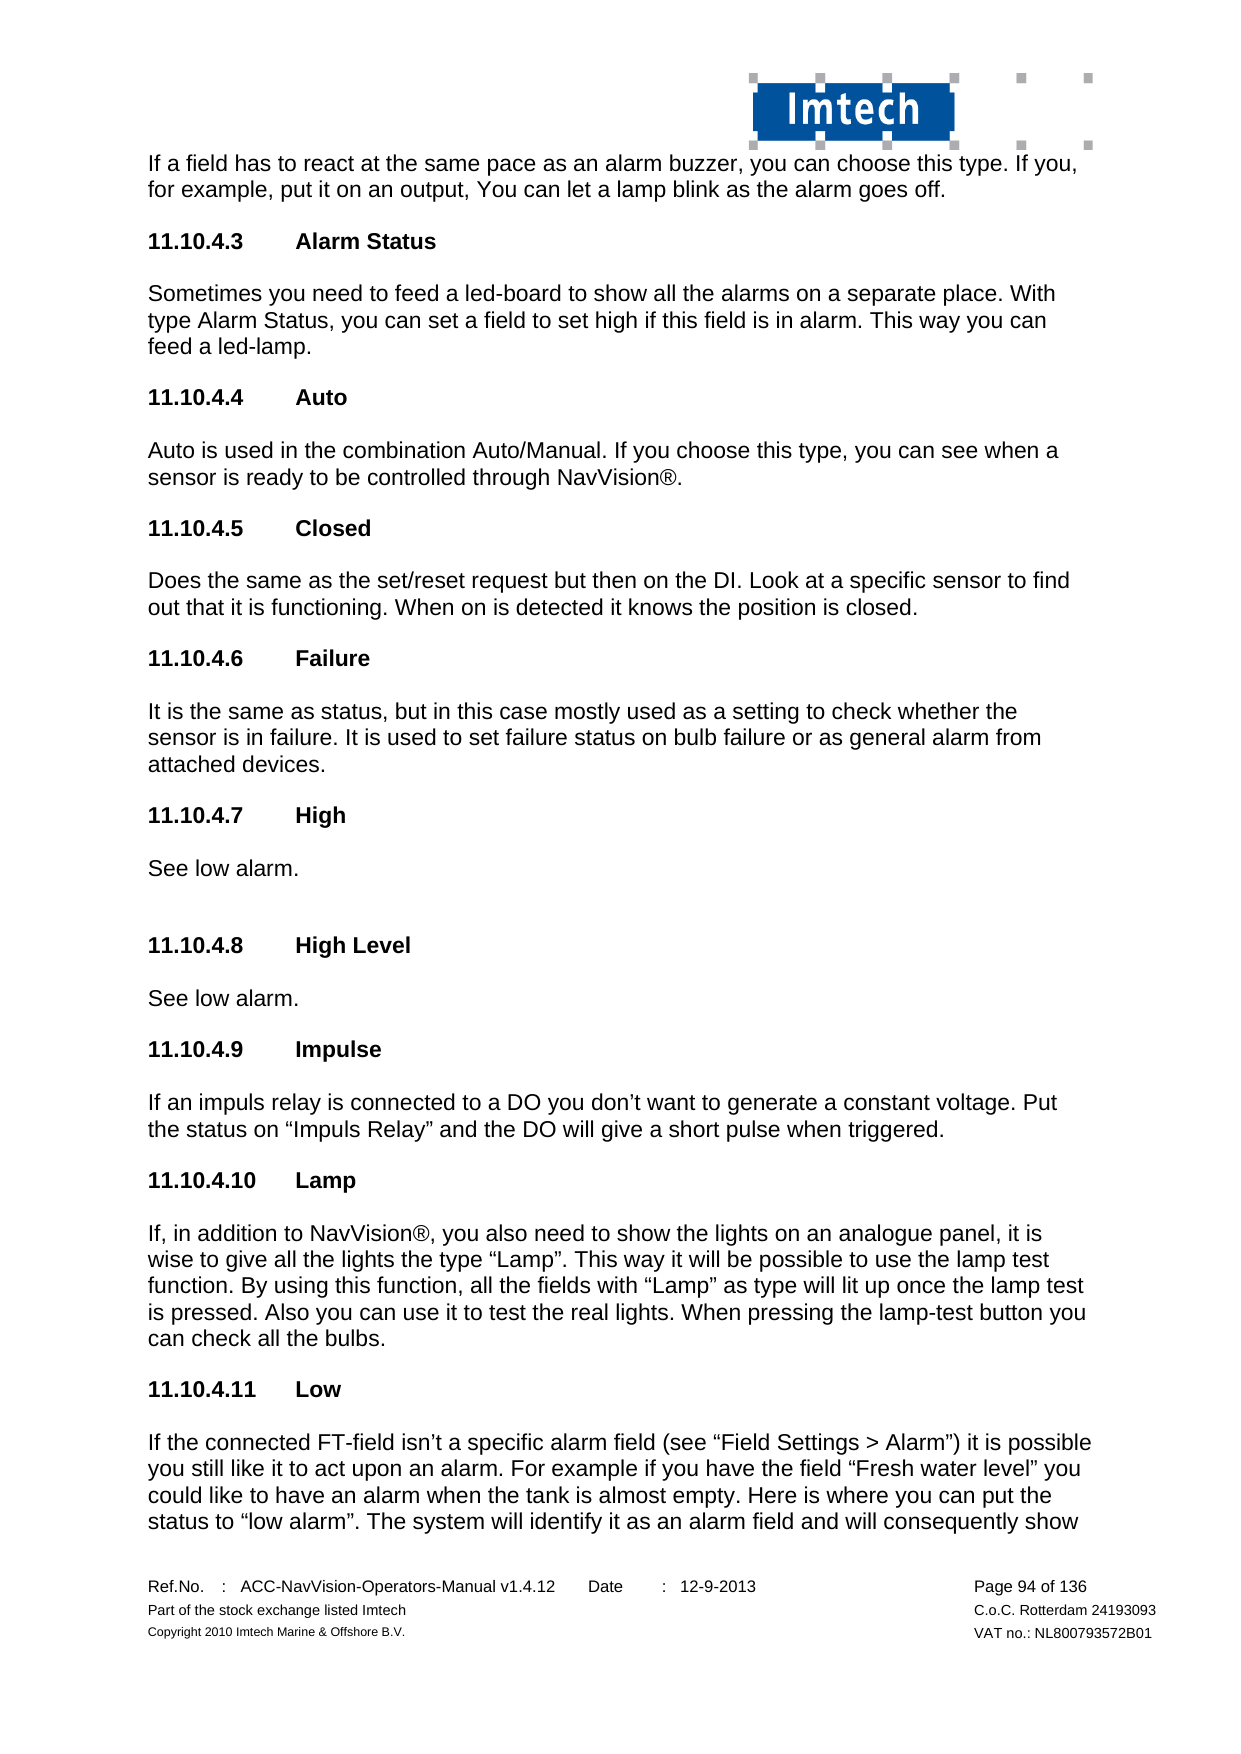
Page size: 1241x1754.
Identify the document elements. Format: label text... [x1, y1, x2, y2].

text Auto is used in the combination Auto/Manual. If you choose this type, you can see when a sensor is ready to be controlled through NavVision®. [148, 437, 1093, 490]
picture [748, 73, 1093, 150]
subtitle Alarm Status [148, 228, 1093, 254]
subtitle Failure [148, 645, 1093, 672]
subtitle Lamp [148, 1167, 1093, 1193]
text If, in addition to NavVision®, you also need to show the lights on an analogue panel, it is wise to give all the lights the type “Lamp”. This way it will be possible to use the lamp test function. By using this function, all the fields with “Lamp” as type will lit up once the lamp test is pressed. Also you can use it to test the real lights. When pressing the lamp-test button you can check all the bulbs. [148, 1219, 1093, 1351]
text Does the same as the set/reset request but then on the DI. Look at a specific sensor to find out that it is functioning. When on is detected it knows the position is closed. [148, 567, 1093, 620]
text It is the same as status, but in this case mostly used as a setting to check whether the sensor is in failure. It is used to set failure status on bulb failure or as general alarm from attached devices. [148, 698, 1093, 777]
text If an impuls relay is connected to a DO you don’t want to generate a constant voltage. Put the status on “Impuls Relay” and the DO will give a short pulse when triggered. [148, 1089, 1093, 1142]
text See low alarm. [148, 985, 1093, 1011]
subtitle High Level [148, 932, 1093, 959]
text Sometimes you need to feed a led-board to show all the alarms on a separate place. With type Alarm Status, you can set a field to set high if this field is in alarm. This way you can feed a led-lamp. [148, 280, 1093, 359]
text If a field has to react at the same pace as an alarm buzzer, you can choose this type. If you, for example, put it on an output, You can let a lamp blink as the alarm goes off. [148, 150, 1093, 203]
subtitle Impulse [148, 1036, 1093, 1063]
text See low alarm. [148, 855, 1093, 881]
subtitle High [148, 802, 1093, 828]
subtitle Closed [148, 515, 1093, 541]
subtitle Auto [148, 384, 1093, 411]
subtitle Low [148, 1376, 1093, 1403]
